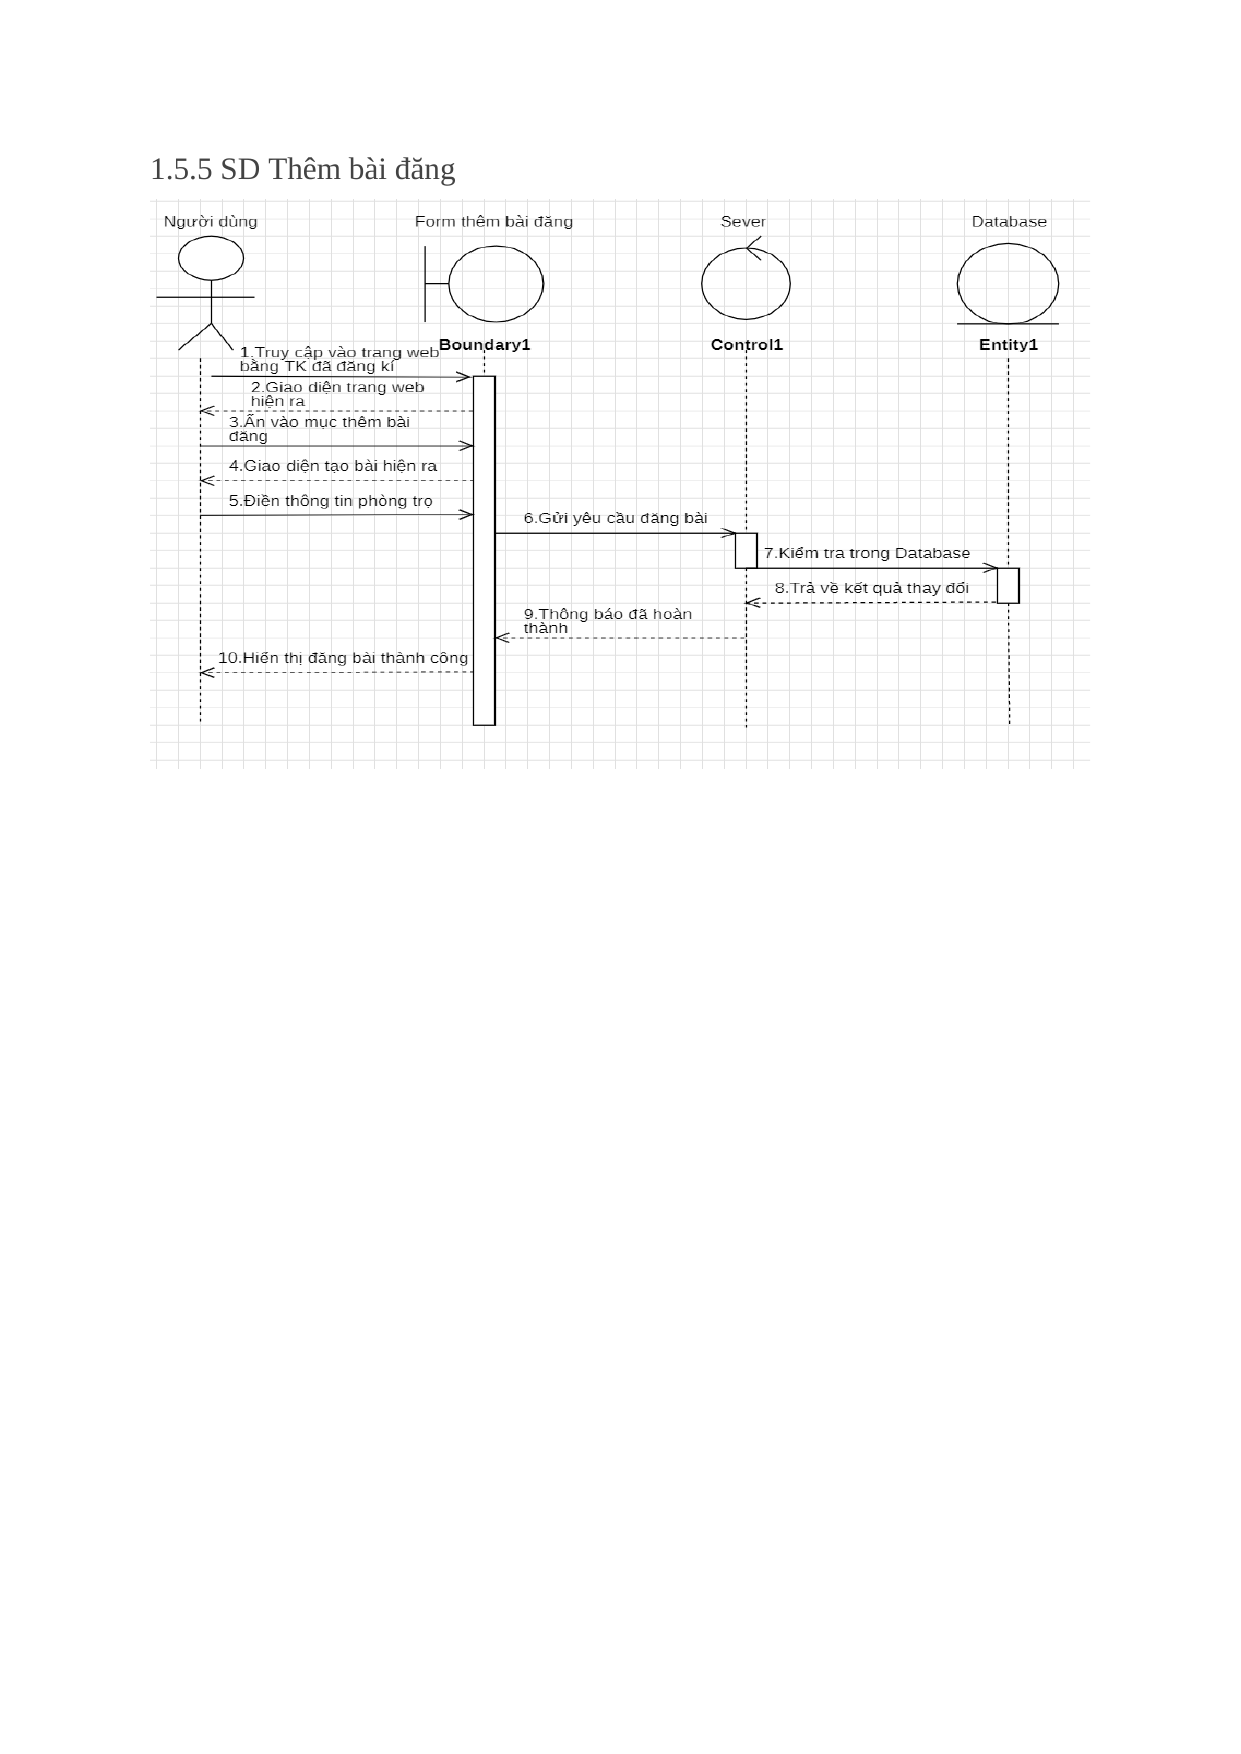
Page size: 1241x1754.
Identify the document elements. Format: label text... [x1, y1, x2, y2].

picture [150, 199, 1091, 769]
subtitle 1.5.5 SD Thêm bài đăng [150, 150, 1090, 186]
